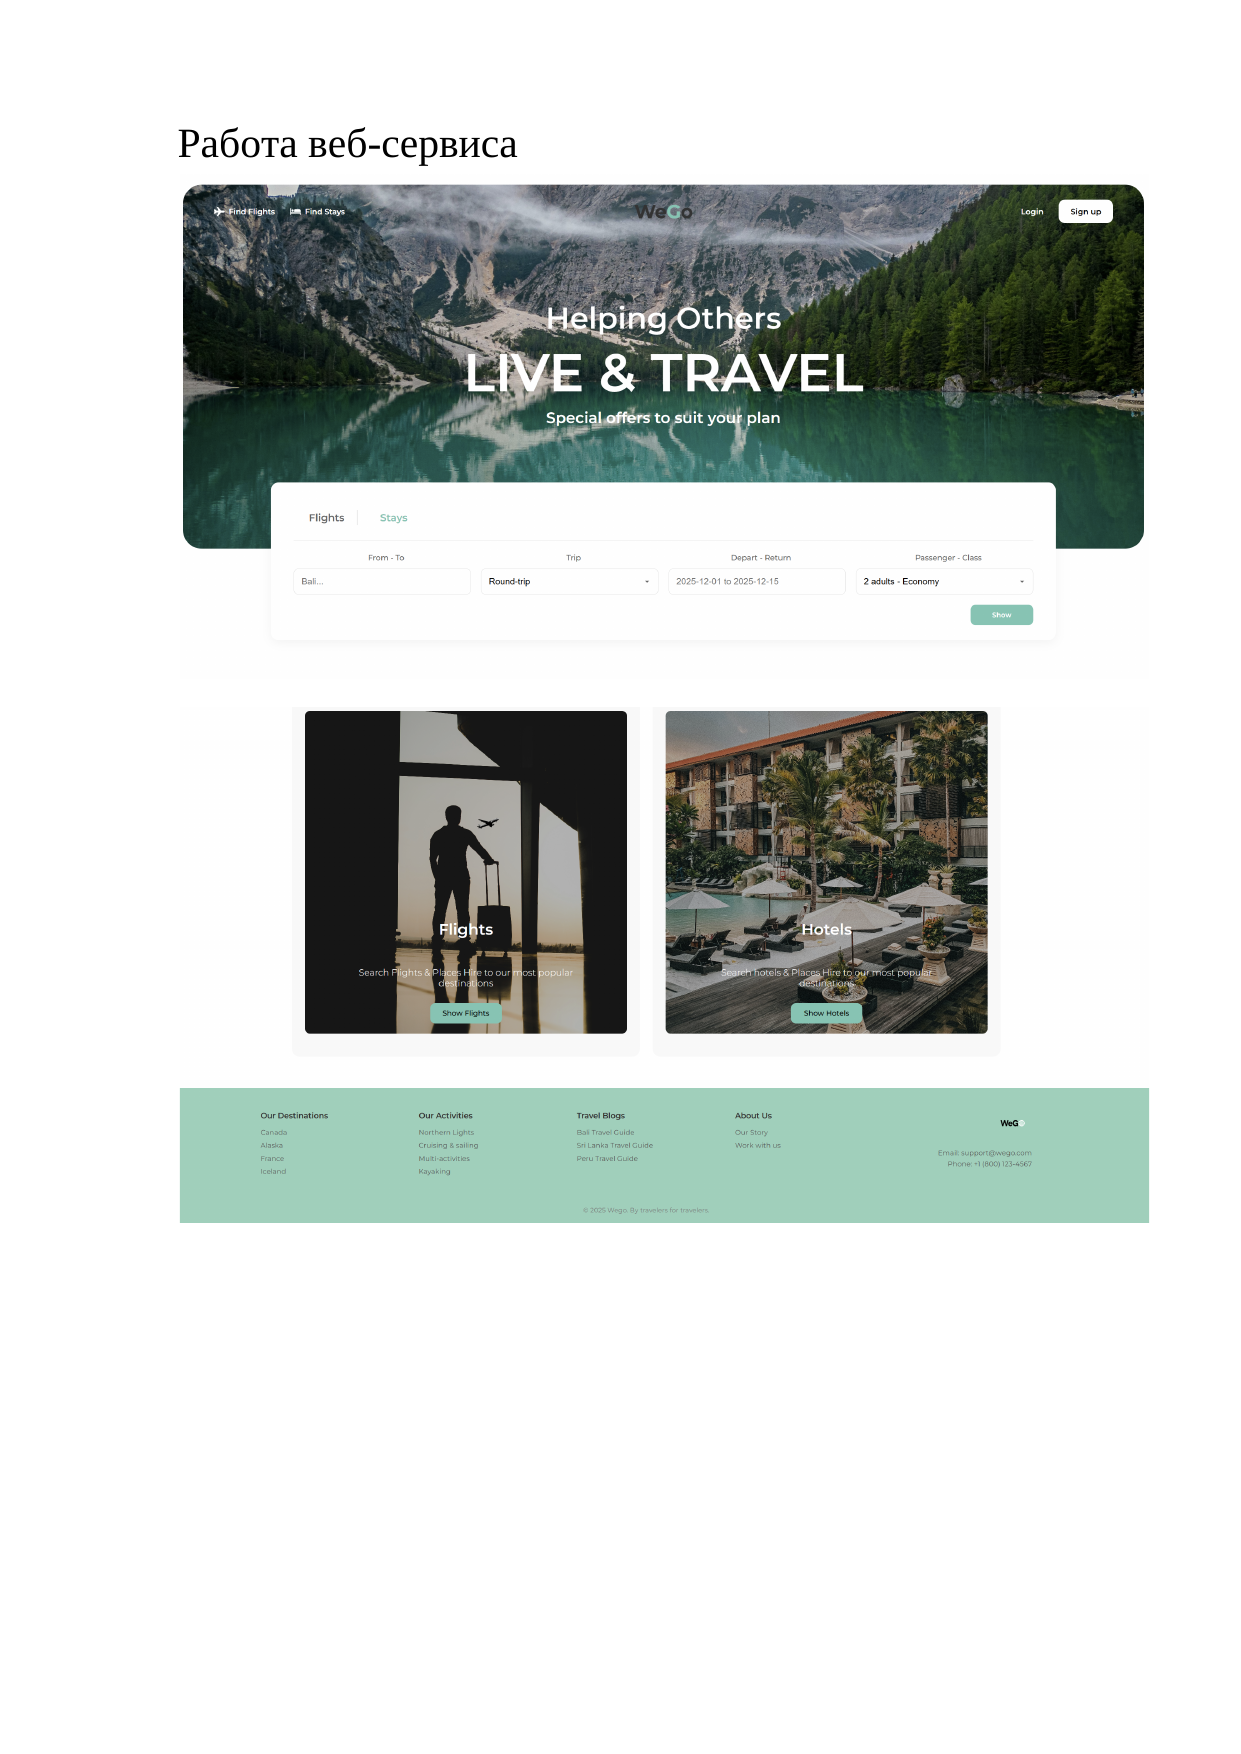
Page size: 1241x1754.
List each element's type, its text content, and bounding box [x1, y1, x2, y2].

subtitle Работа веб-сервиса [177, 118, 1152, 166]
picture [179, 707, 1150, 1223]
picture [180, 174, 1149, 679]
